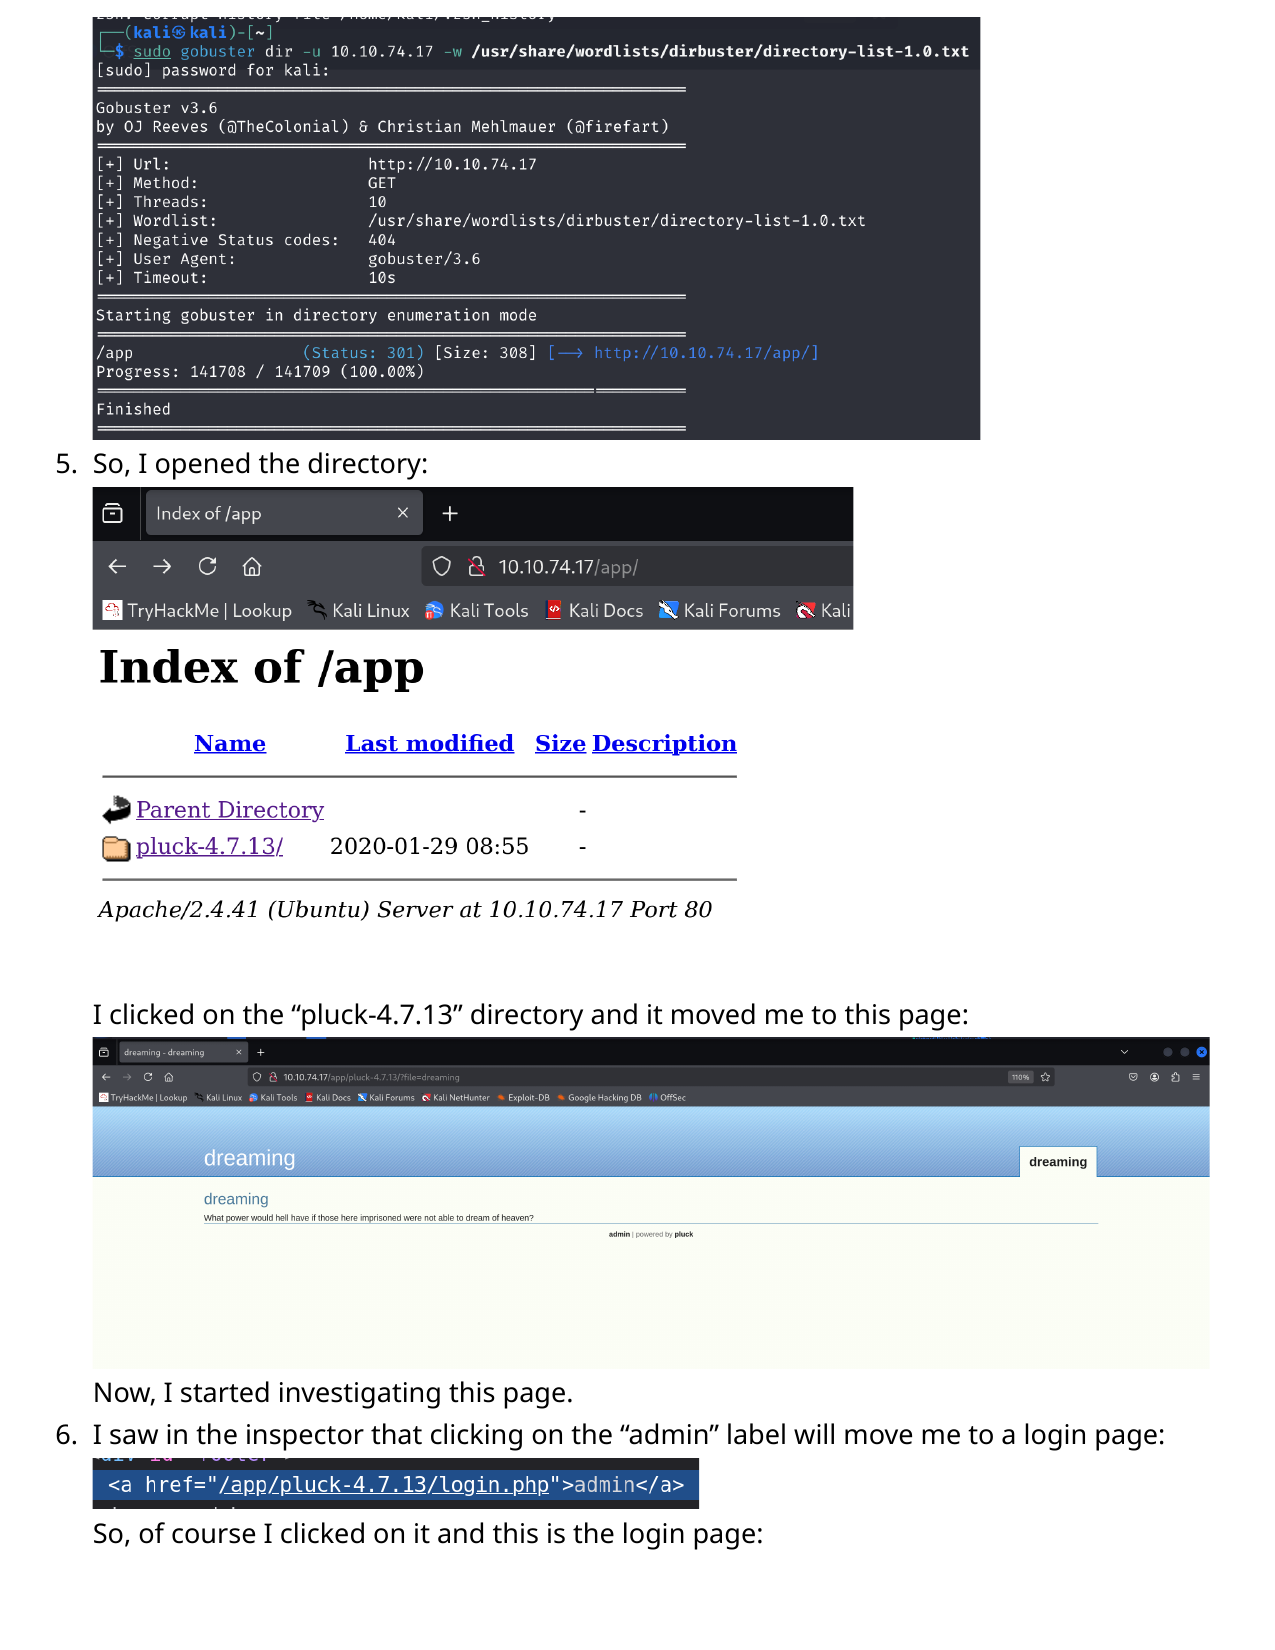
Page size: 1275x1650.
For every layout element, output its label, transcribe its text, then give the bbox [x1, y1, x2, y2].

picture [92, 17, 981, 440]
list So, I opened the directory: [55, 445, 1257, 482]
picture [92, 487, 854, 991]
list Now, I started investigating this page. [93, 1373, 1257, 1410]
picture [92, 1458, 700, 1509]
list So, of course I clicked on it and this is the login page: [93, 1514, 1257, 1551]
list I saw in the inspector that clicking on the “admin” label will move me to a login page: [55, 1416, 1257, 1453]
picture [92, 1037, 1210, 1369]
list I clicked on the “pluck-4.7.13” directory and it moved me to this page: [93, 995, 1257, 1032]
